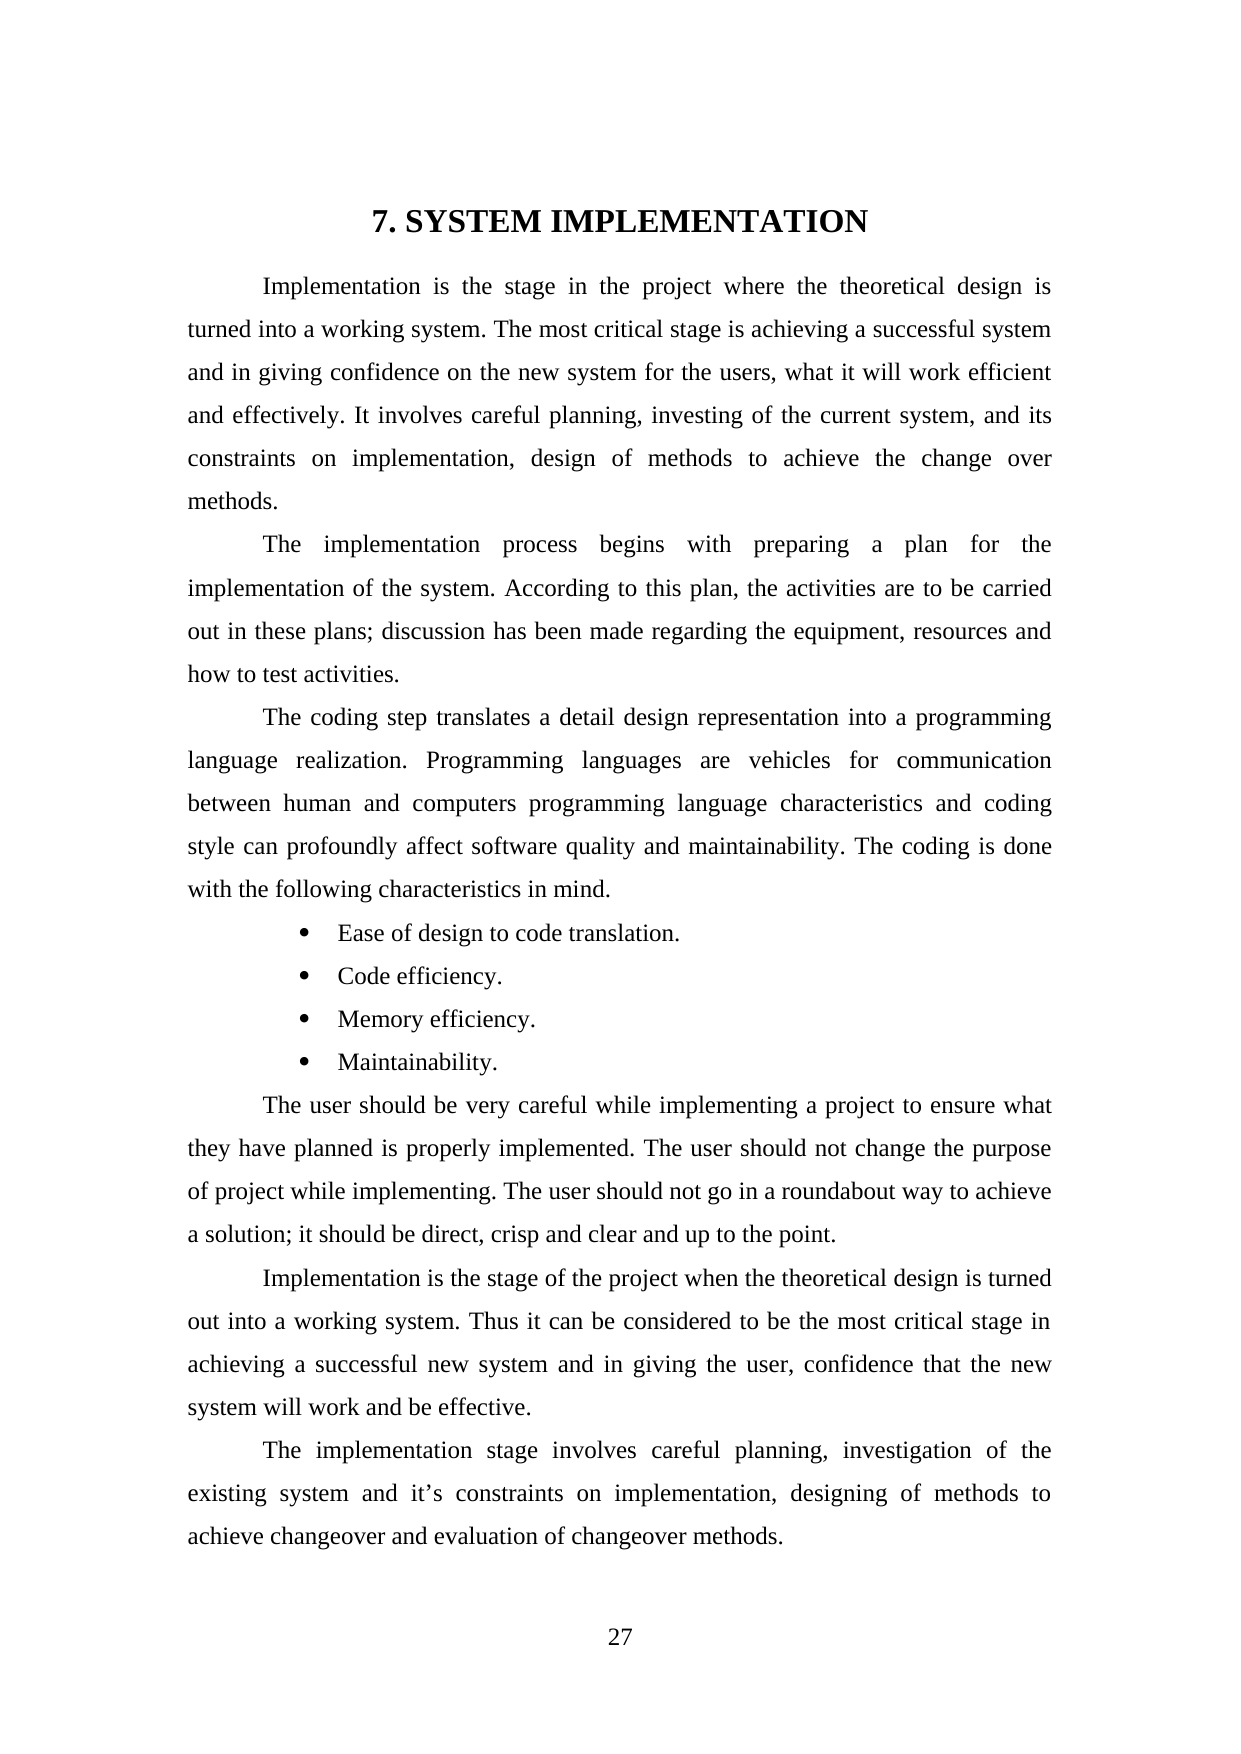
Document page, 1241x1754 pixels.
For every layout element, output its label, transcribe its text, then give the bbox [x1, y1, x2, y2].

text The implementation process begins with preparing a plan for the implementation of the system. According to this plan, the activities are to be carried out in these plans; discussion has been made regarding the equipment, resources and how to test activities. [187, 529, 1053, 688]
list Maintainability. [300, 1047, 1053, 1076]
text 7. SYSTEM IMPLEMENTATION [187, 201, 1053, 239]
text Implementation is the stage in the project where the theoretical design is turned into a working system. The most critical stage is achieving a successful system and in giving confidence on the new system for the users, what it will work efficient and effectively. It involves careful planning, investing of the current system, and its constraints on implementation, design of methods to achieve the change over methods. [187, 271, 1053, 515]
text The implementation stage involves careful planning, investigation of the existing system and it’s constraints on implementation, designing of methods to achieve changeover and evaluation of changeover methods. [187, 1435, 1053, 1550]
text The user should be very careful while implementing a project to ensure what they have planned is properly implemented. The user should not change the purpose of project while implementing. The user should not go in a roundabout way to achieve a solution; it should be direct, crisp and clear and up to the point. [187, 1090, 1053, 1248]
text The coding step translates a detail design representation into a programming language realization. Programming languages are vehicles for communication between human and computers programming language characteristics and coding style can profoundly affect software quality and maintainability. The coding is done with the following characteristics in mind. [187, 702, 1053, 903]
text Implementation is the stage of the project when the theoretical design is turned out into a working system. Thus it can be considered to be the most critical stage in achieving a successful new system and in giving the user, confidence that the new system will work and be effective. [187, 1263, 1053, 1421]
list Code efficiency. [300, 961, 1053, 989]
list Memory efficiency. [300, 1004, 1053, 1033]
list Ease of design to code translation. [300, 918, 1053, 946]
